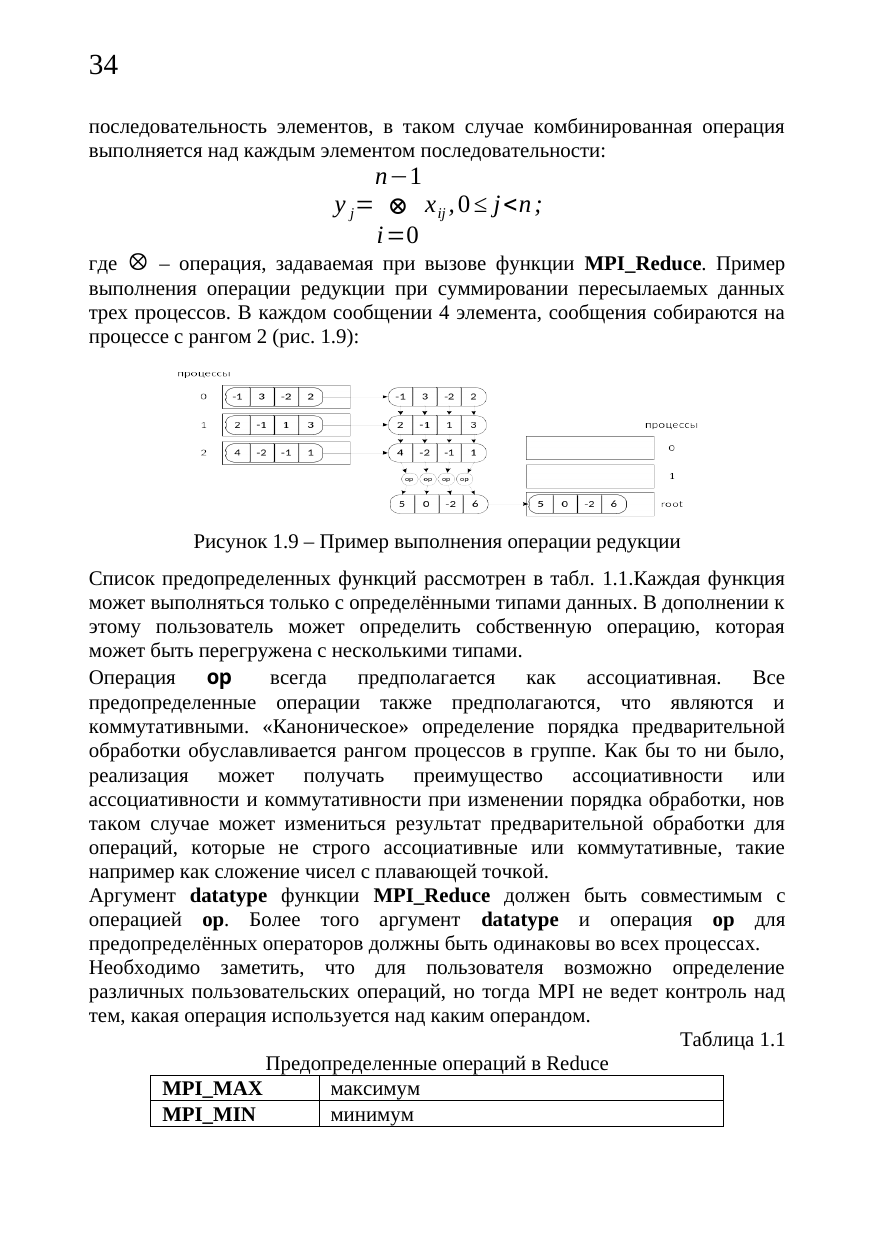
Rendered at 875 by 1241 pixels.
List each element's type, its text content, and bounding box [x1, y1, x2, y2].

text Список предопределенных функций рассмотрен в табл. 1.1.Каждая функция может выполняться только с определёнными типами данных. В дополнении к этому пользователь может определить собственную операцию, которая может быть перегружена с несколькими типами. [89, 566, 785, 662]
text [89, 114, 785, 162]
text Операция op всегда предполагается как ассоциативная. Все предопределенные операции также предполагаются, что являются и коммутативными. «Каноническое» определение порядка предварительной обработки обуславливается рангом процессов в группе. Как бы то ни было, реализация может получать преимущество ассоциативности или ассоциативности и коммутативности при изменении порядка обработки, нов таком случае может измениться результат предварительной обработки для операций, которые не строго ассоциативные или коммутативные, такие например как сложение чисел с плавающей точкой. [89, 662, 785, 883]
text Необходимо заметить, что для пользователя возможно определение различных пользовательских операций, но тогда MPI не ведет контроль над тем, какая операция используется над каким операндом. [89, 955, 785, 1027]
text Рисунок 1.9 – Пример выполнения операции редукции [89, 529, 785, 553]
text Предопределенные операций в Reduce [89, 1051, 785, 1075]
text Аргумент datatype функции MPI_Reduce должен быть совместимым с операцией op. Более того аргумент datatype и операция op для предопределённых операторов должны быть одинаковы во всех процессах. [89, 883, 785, 955]
text Таблица 1.1 [89, 1027, 785, 1051]
table_cell минимум [320, 1101, 723, 1126]
table_header MPI_MAX [151, 1076, 319, 1100]
text где – операция, задаваемая при вызове функции MPI_Reduce. Пример выполнения операции редукции при суммировании пересылаемых данных трех процессов. В каждом сообщении 4 элемента, сообщения собираются на процессе с рангом 2 (рис. 1.9): [89, 250, 785, 348]
table_header максимум [320, 1076, 723, 1100]
table_cell MPI_MIN [151, 1101, 319, 1126]
